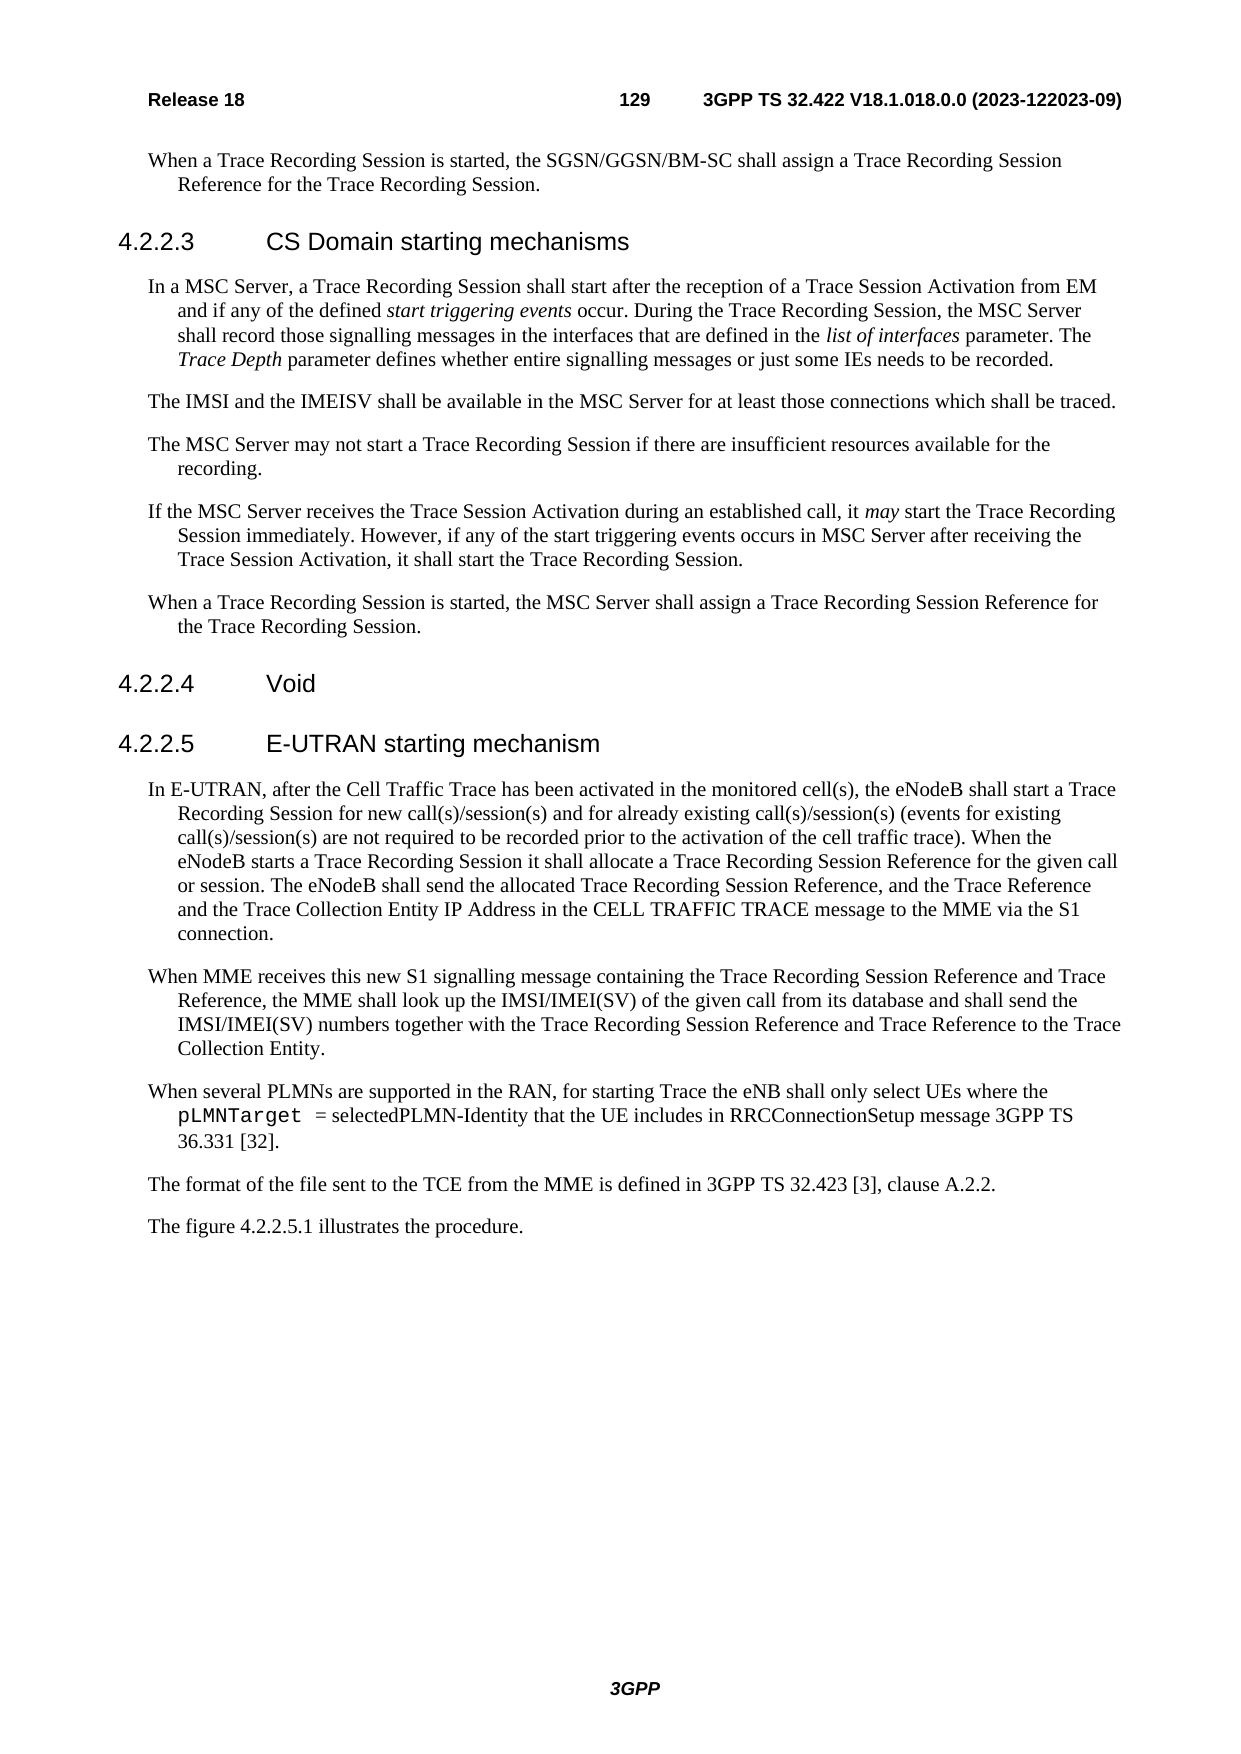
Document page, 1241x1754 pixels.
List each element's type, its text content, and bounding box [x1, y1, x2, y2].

subtitle 4.2.2.3 CS Domain starting mechanisms [118, 227, 1122, 256]
text In E-UTRAN, after the Cell Traffic Trace has been activated in the monitored cell(s), the eNodeB shall start a Trace Recording Session for new call(s)/session(s) and for already existing call(s)/session(s) (events for existing call(s)/session(s) are not required to be recorded prior to the activation of the cell traffic trace). When the eNodeB starts a Trace Recording Session it shall allocate a Trace Recording Session Reference for the given call or session. The eNodeB shall send the allocated Trace Recording Session Reference, and the Trace Reference and the Trace Collection Entity IP Address in the CELL TRAFFIC TRACE message to the MME via the S1 connection. [148, 777, 1122, 945]
text In a MSC Server, a Trace Recording Session shall start after the reception of a Trace Session Activation from EM and if any of the defined start triggering events occur. During the Trace Recording Session, the MSC Server shall record those signalling messages in the interfaces that are defined in the list of interfaces parameter. The Trace Depth parameter defines whether entire signalling messages or just some IEs needs to be recorded. [148, 274, 1122, 371]
subtitle 4.2.2.4 Void [118, 669, 1122, 698]
text If the MSC Server receives the Trace Session Activation during an established call, it may start the Trace Recording Session immediately. However, if any of the start triggering events occurs in MSC Server after receiving the Trace Session Activation, it shall start the Trace Recording Session. [148, 499, 1122, 571]
text The MSC Server may not start a Trace Recording Session if there are insufficient resources available for the recording. [148, 432, 1122, 480]
text The format of the file sent to the TCE from the MME is defined in 3GPP TS 32.423 [3], clause A.2.2. [148, 1172, 1122, 1196]
text When a Trace Recording Session is started, the MSC Server shall assign a Trace Recording Session Reference for the Trace Recording Session. [148, 590, 1122, 638]
text When several PLMNs are supported in the RAN, for starting Trace the eNB shall only select UEs where the pLMNTarget = selectedPLMN-Identity that the UE includes in RRCConnectionSetup message 3GPP TS 36.331 [32]. [148, 1079, 1122, 1153]
subtitle 4.2.2.5 E-UTRAN starting mechanism [118, 729, 1122, 758]
text When MME receives this new S1 signalling message containing the Trace Recording Session Reference and Trace Reference, the MME shall look up the IMSI/IMEI(SV) of the given call from its database and shall send the IMSI/IMEI(SV) numbers together with the Trace Recording Session Reference and Trace Reference to the Trace Collection Entity. [148, 964, 1122, 1060]
text The figure 4.2.2.5.1 illustrates the procedure. [148, 1214, 1122, 1238]
text When a Trace Recording Session is started, the SGSN/GGSN/BM-SC shall assign a Trace Recording Session Reference for the Trace Recording Session. [148, 147, 1122, 196]
text The IMSI and the IMEISV shall be available in the MSC Server for at least those connections which shall be traced. [148, 389, 1122, 413]
